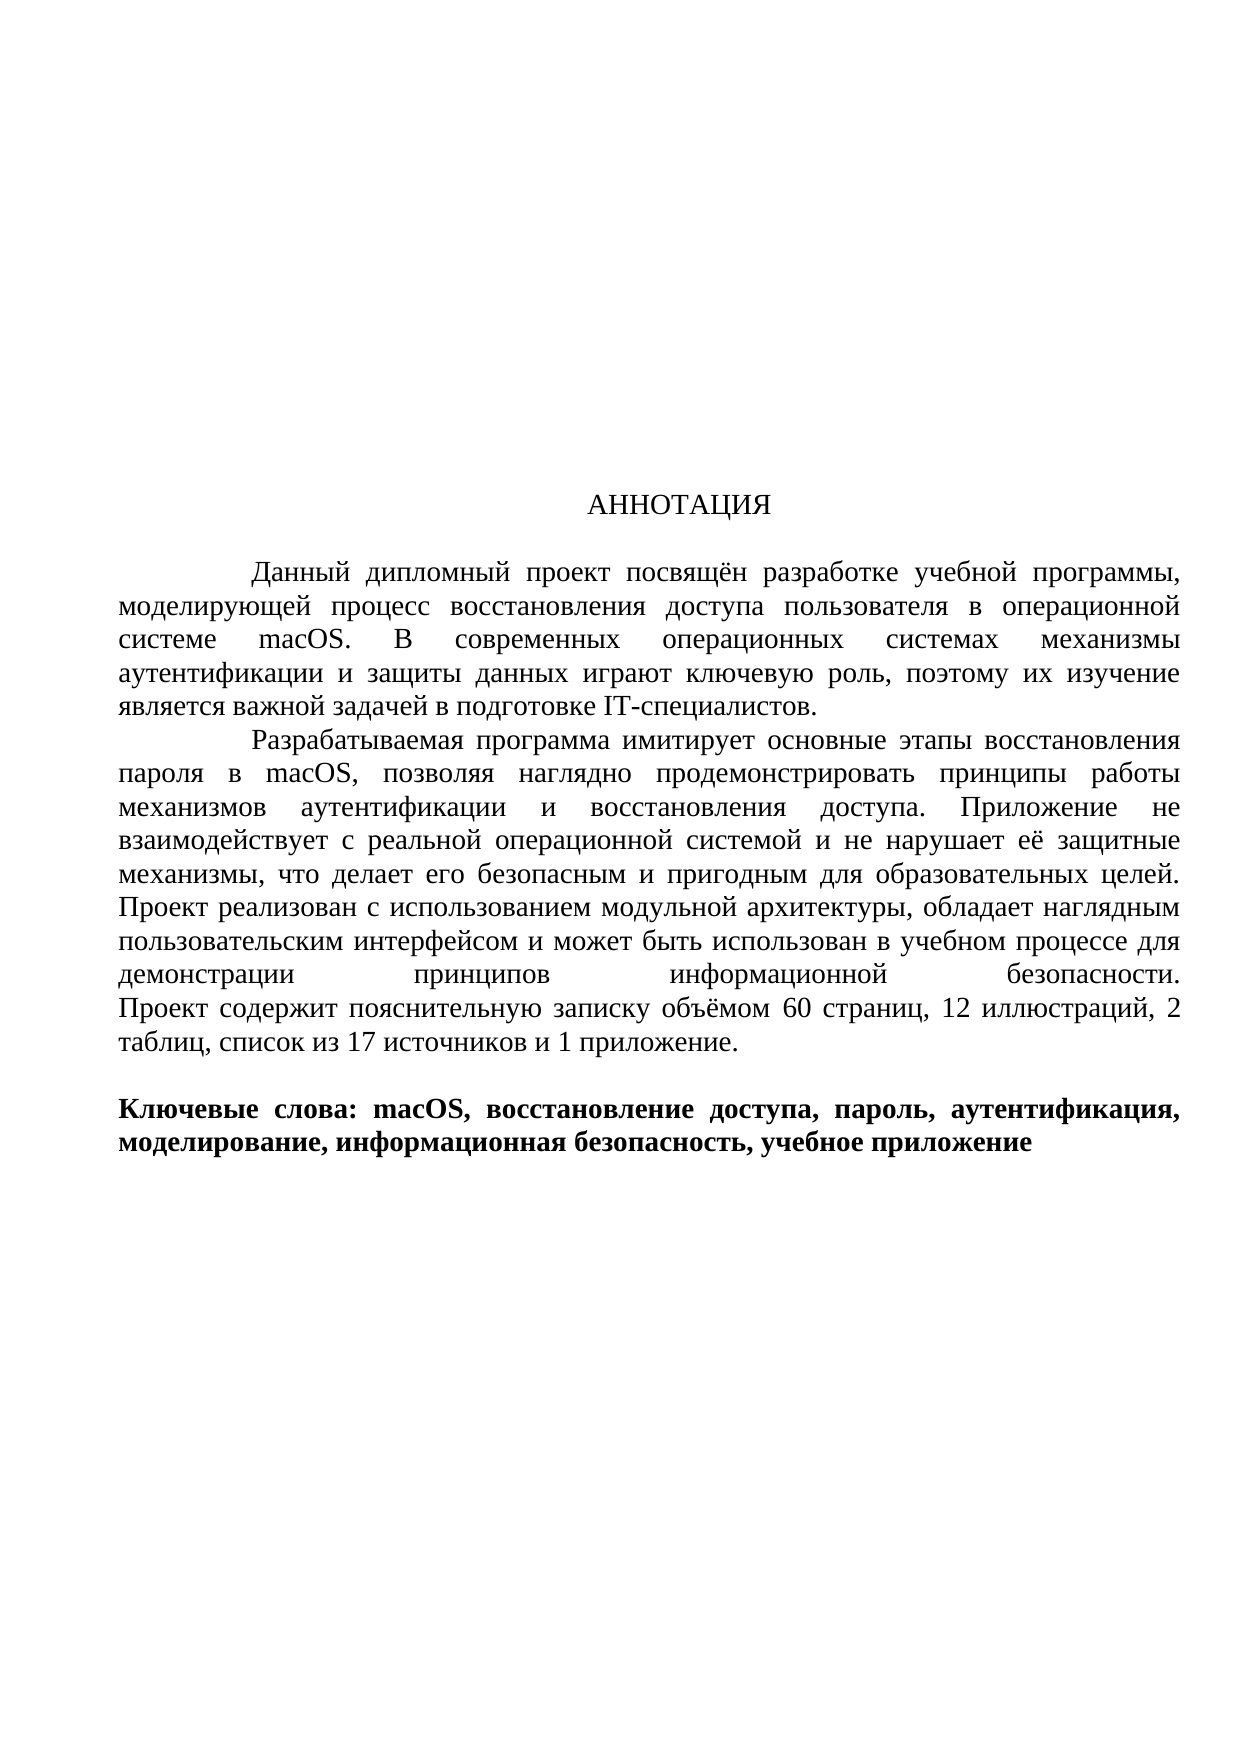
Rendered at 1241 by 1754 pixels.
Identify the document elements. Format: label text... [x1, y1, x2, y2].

text Разрабатываемая программа имитирует основные этапы восстановления пароля в macOS, позволяя наглядно продемонстрировать принципы работы механизмов аутентификации и восстановления доступа. Приложение не взаимодействует с реальной операционной системой и не нарушает её защитные механизмы, что делает его безопасным и пригодным для образовательных целей. Проект реализован с использованием модульной архитектуры, обладает наглядным пользовательским интерфейсом и может быть использован в учебном процессе для демонстрации принципов информационной безопасности. Проект содержит пояснительную записку объёмом 60 страниц, 12 иллюстраций, 2 таблиц, список из 17 источников и 1 приложение. [118, 722, 1181, 1057]
text Ключевые слова: macOS, восстановление доступа, пароль, аутентификация, моделирование, информационная безопасность, учебное приложение [118, 1091, 1181, 1158]
text АННОТАЦИЯ [177, 487, 1181, 521]
text Данный дипломный проект посвящён разработке учебной программы, моделирующей процесс восстановления доступа пользователя в операционной системе macOS. В современных операционных системах механизмы аутентификации и защиты данных играют ключевую роль, поэтому их изучение является важной задачей в подготовке IT-специалистов. [118, 554, 1181, 722]
